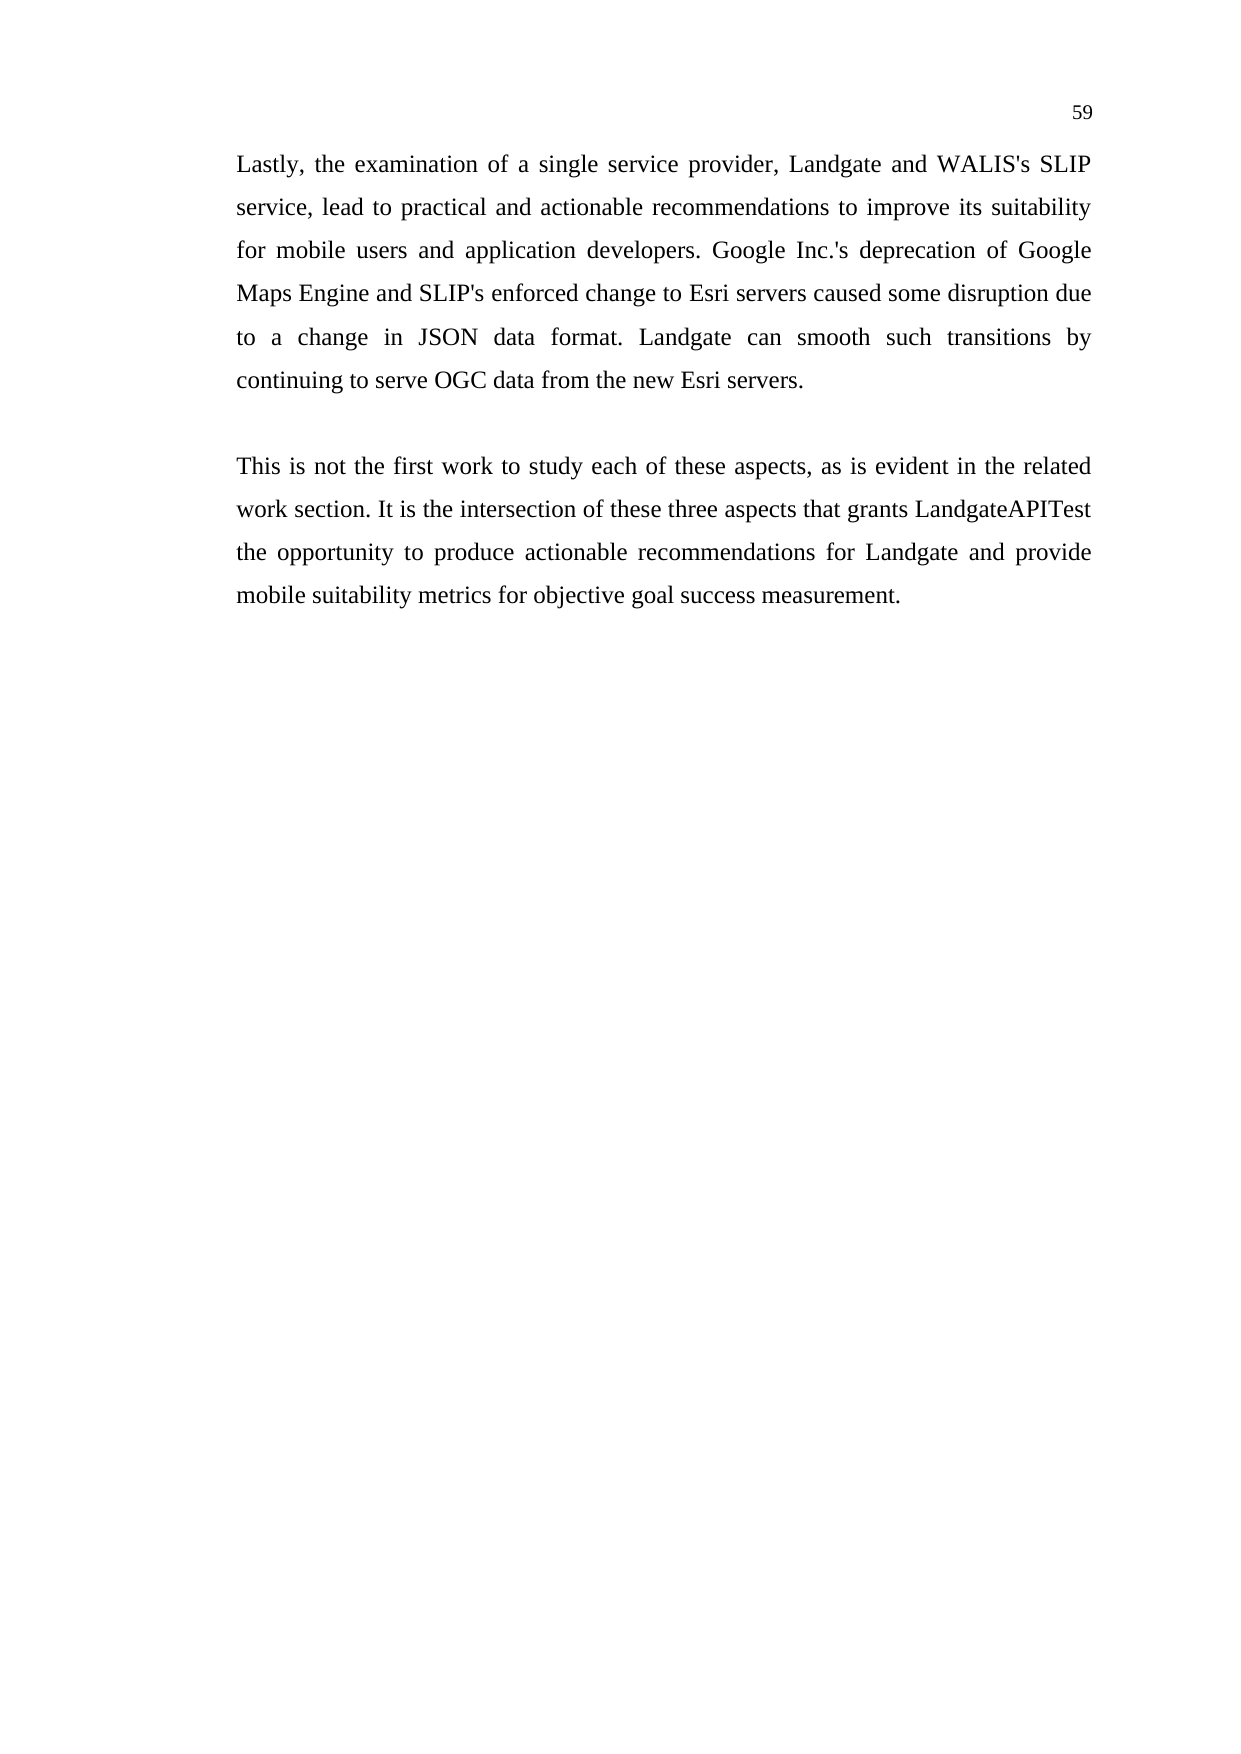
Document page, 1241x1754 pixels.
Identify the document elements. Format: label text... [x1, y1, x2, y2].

text Lastly, the examination of a single service provider, Landgate and WALIS's SLIP service, lead to practical and actionable recommendations to improve its suitability for mobile users and application developers. Google Inc.'s deprecation of Google Maps Engine and SLIP's enforced change to Esri servers caused some disruption due to a change in JSON data format. Landgate can smooth such transitions by continuing to serve OGC data from the new Esri servers. [236, 149, 1092, 393]
text This is not the first work to study each of these aspects, as is evident in the related work section. It is the intersection of these three aspects that grants LandgateAPITest the opportunity to produce actionable recommendations for Landgate and provide mobile suitability metrics for objective goal success measurement. [236, 451, 1092, 609]
